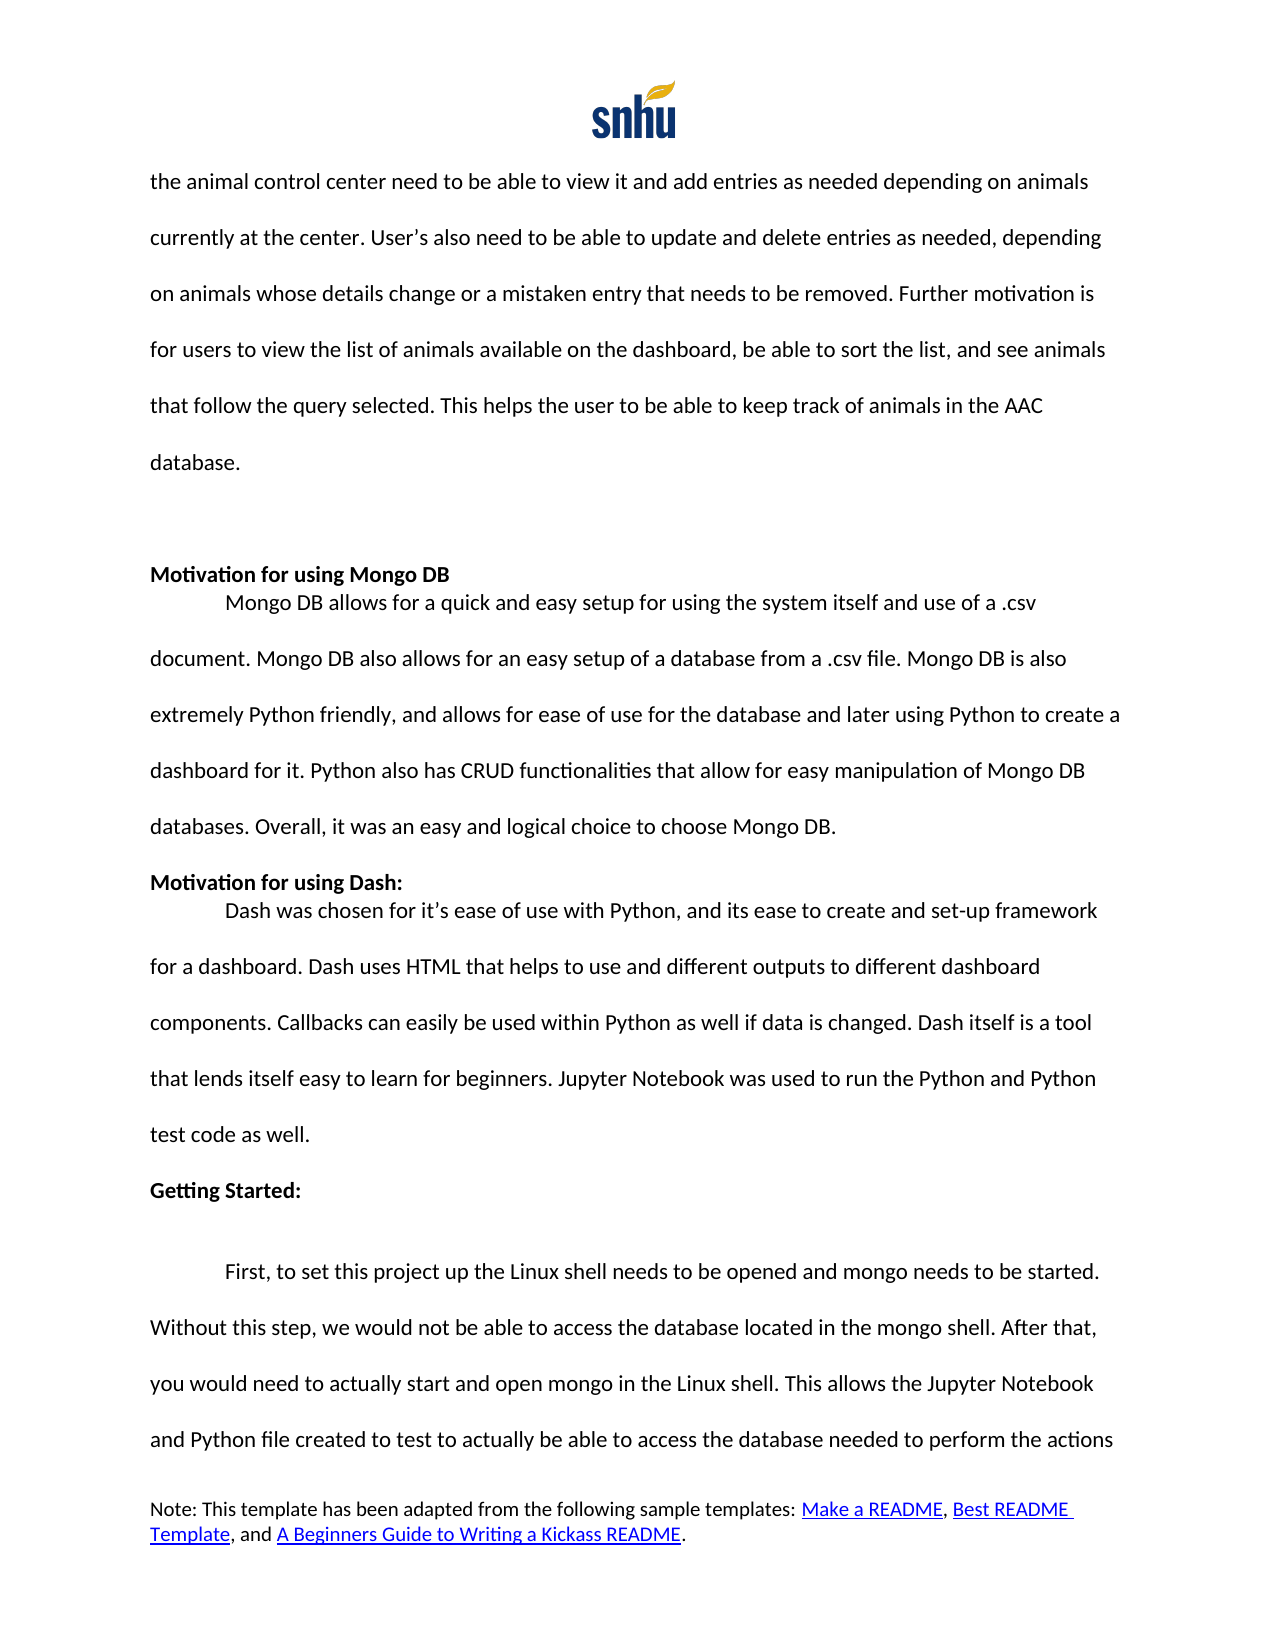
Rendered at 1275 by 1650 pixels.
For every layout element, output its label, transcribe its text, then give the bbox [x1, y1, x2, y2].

text Mongo DB allows for a quick and easy setup for using the system itself and use of a .csv document. Mongo DB also allows for an easy setup of a database from a .csv file. Mongo DB is also extremely Python friendly, and allows for ease of use for the database and later using Python to create a dashboard for it. Python also has CRUD functionalities that allow for easy manipulation of Mongo DB databases. Overall, it was an easy and logical choice to choose Mongo DB. [150, 588, 1125, 840]
picture [573, 75, 702, 147]
subtitle Motivation for using Mongo DB [150, 560, 1125, 588]
text Dash was chosen for it’s ease of use with Python, and its ease to create and set-up framework for a dashboard. Dash uses HTML that helps to use and different outputs to different dashboard components. Callbacks can easily be used within Python as well if data is changed. Dash itself is a tool that lends itself easy to learn for beginners. Jupyter Notebook was used to run the Python and Python test code as well. [150, 896, 1125, 1148]
subtitle Motivation for using Dash: [150, 868, 1125, 896]
subtitle Getting Started: [150, 1176, 1125, 1204]
